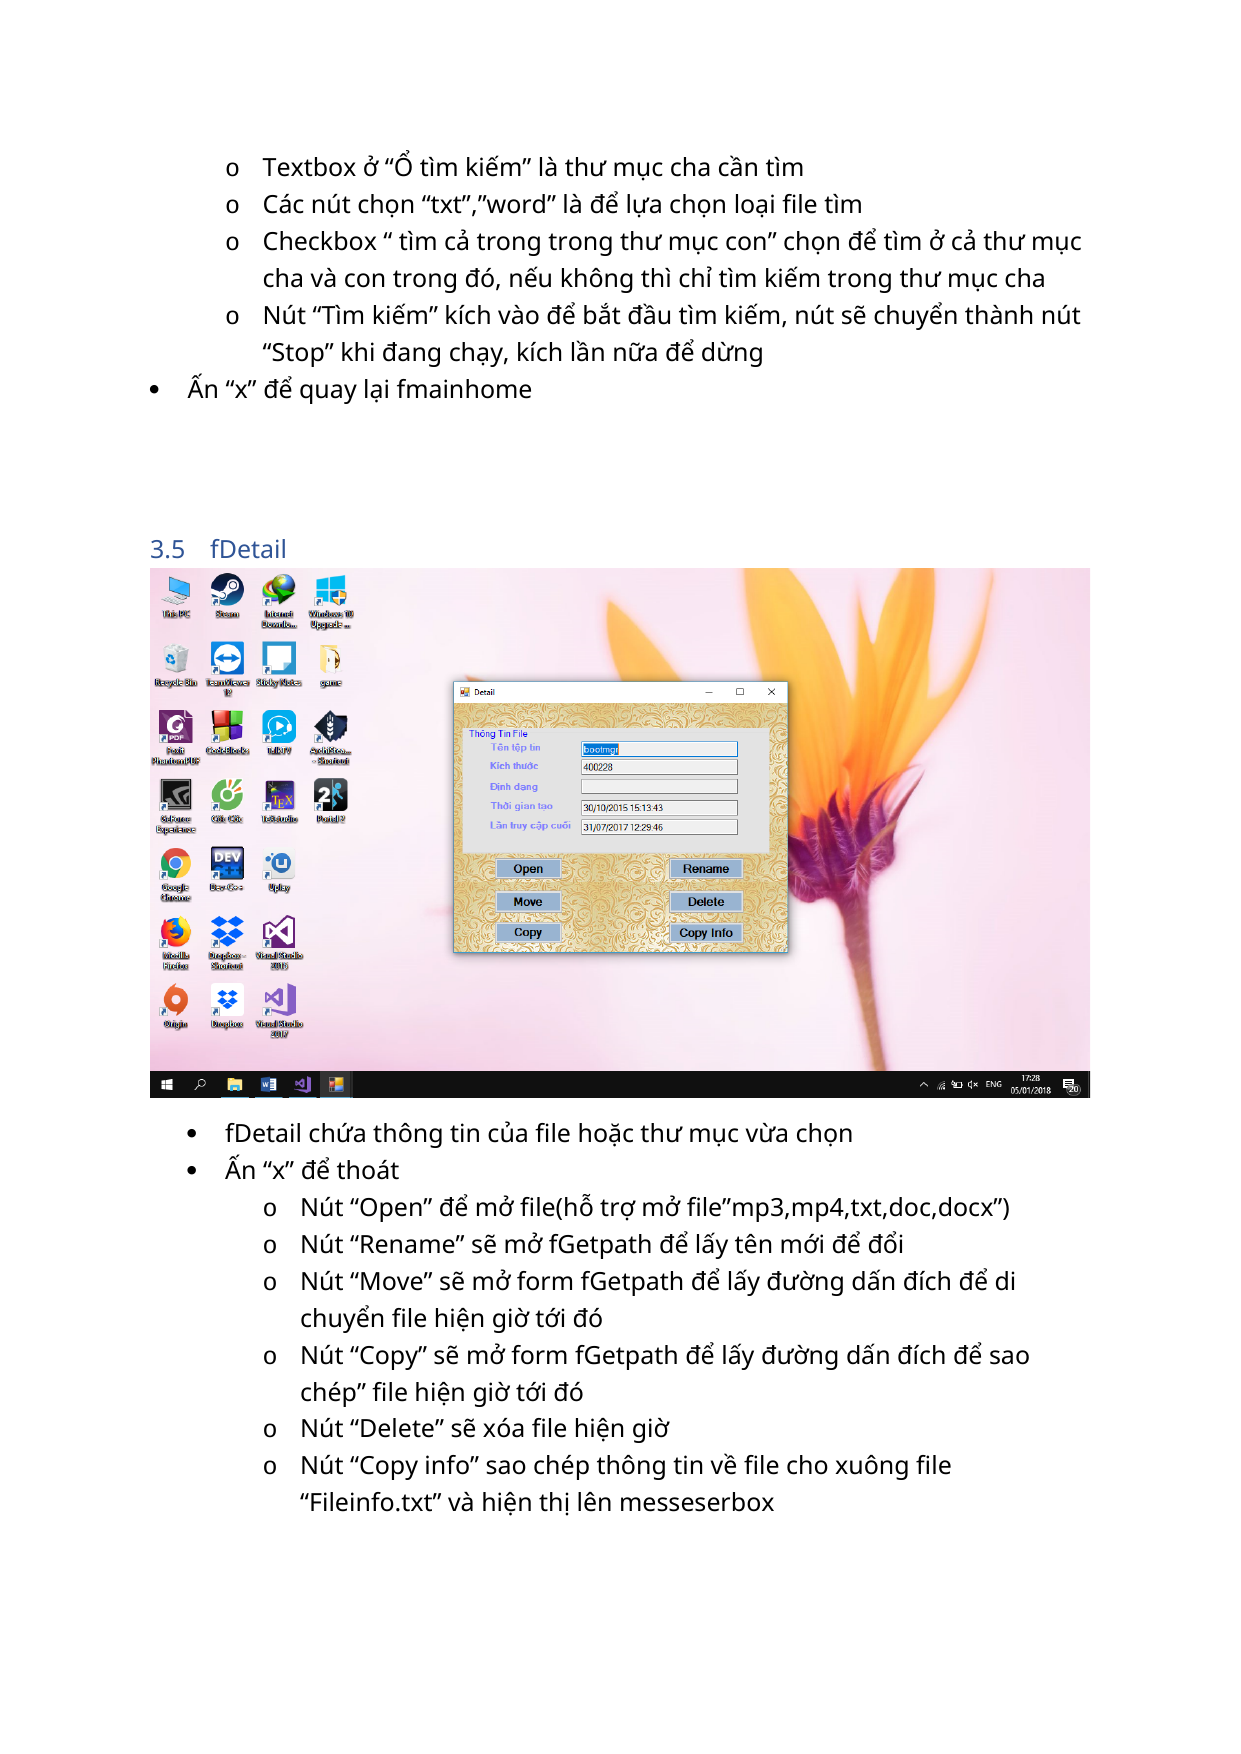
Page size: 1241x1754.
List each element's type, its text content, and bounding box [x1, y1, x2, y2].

list Nút “Copy info” sao chép thông tin về file cho xuông file “Fileinfo.txt” và hiện thị lên messeserbox [262, 1448, 1090, 1519]
list Nút “Tìm kiếm” kích vào để bắt đầu tìm kiếm, nút sẽ chuyển thành nút “Stop” khi đang chạy, kích lần nữa để dừng [225, 298, 1090, 369]
list fDetail chứa thông tin của file hoặc thư mục vừa chọn [187, 1116, 1090, 1150]
list Nút “Move” sẽ mở form fGetpath để lấy đường dấn đích để di chuyển file hiện giờ tới đó [262, 1263, 1090, 1334]
list Ấn “x” để quay lại fmainhome [150, 371, 1090, 406]
list Ấn “x” để thoát [187, 1153, 1090, 1187]
list Textbox ở “Ổ tìm kiếm” là thư mục cha cần tìm [225, 150, 1090, 184]
list Nút “Delete” sẽ xóa file hiện giờ [262, 1411, 1090, 1445]
picture [150, 568, 1091, 1098]
list Nút “Open” để mở file(hỗ trợ mở file”mp3,mp4,txt,doc,docx”) [262, 1189, 1090, 1224]
list Nút “Rename” sẽ mở fGetpath để lấy tên mới để đổi [262, 1227, 1090, 1261]
list Các nút chọn “txt”,”word” là để lựa chọn loại file tìm [225, 187, 1090, 221]
list Nút “Copy” sẽ mở form fGetpath để lấy đường dấn đích để sao chép” file hiện giờ tới đó [262, 1337, 1090, 1408]
list Checkbox “ tìm cả trong trong thư mục con” chọn để tìm ở cả thư mục cha và con trong đó, nếu không thì chỉ tìm kiếm trong thư mục cha [225, 224, 1090, 295]
subtitle fDetail [150, 532, 1090, 566]
